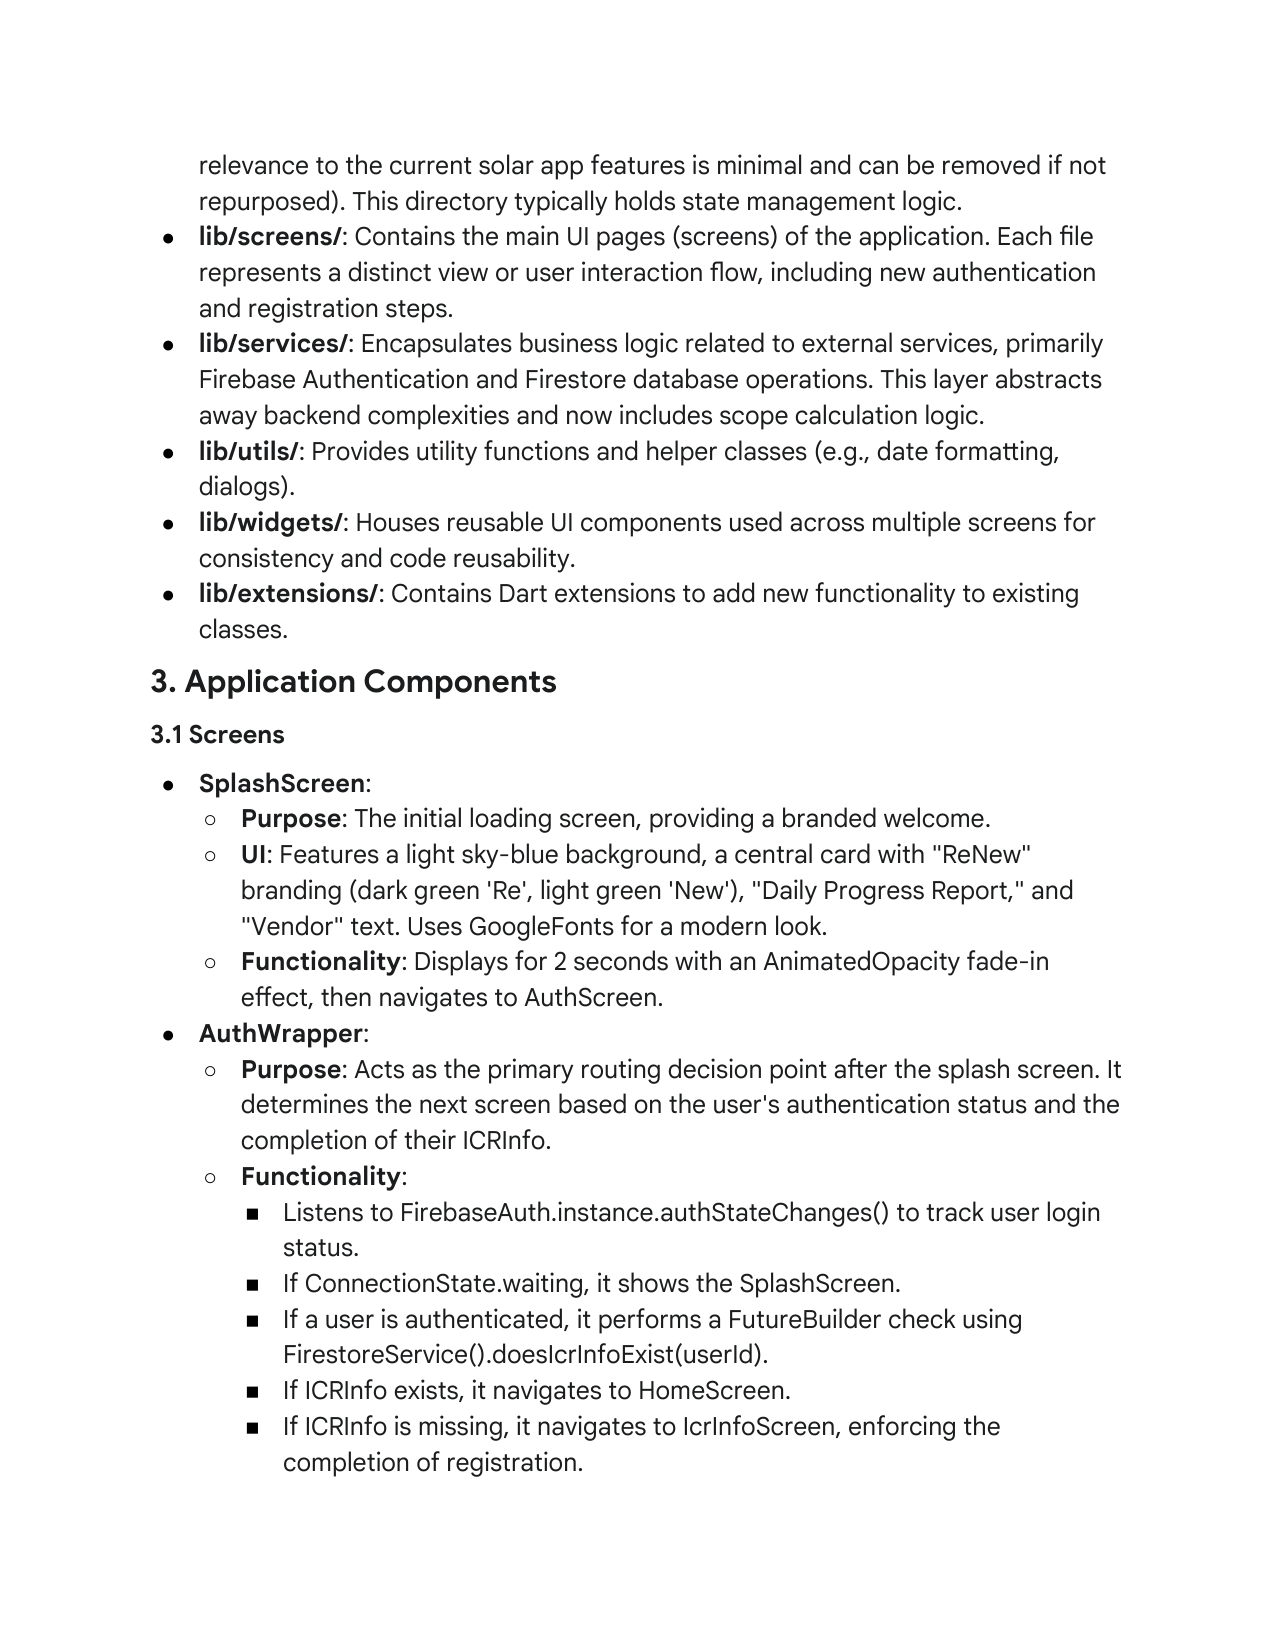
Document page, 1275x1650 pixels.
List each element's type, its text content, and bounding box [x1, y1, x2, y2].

list Listens to FirebaseAuth.instance.authStateChanges() to track user login status. [245, 1197, 1125, 1264]
subtitle 3.1 Screens [150, 720, 1125, 751]
list Purpose: Acts as the primary routing decision point after the splash screen. It determines the next screen based on the user's authentication status and the completion of their ICRInfo. [203, 1054, 1125, 1157]
list If a user is authenticated, it performs a FutureBuilder check using FirestoreService().doesIcrInfoExist(userId). [245, 1304, 1125, 1371]
list UI: Features a light sky-blue background, a central card with "ReNew" branding (dark green 'Re', light green 'New'), "Daily Progress Report," and "Vendor" text. Uses GoogleFonts for a modern look. [203, 839, 1125, 942]
list lib/widgets/: Houses reusable UI components used across multiple screens for consistency and code reusability. [161, 507, 1125, 574]
list If ConnectionState.waiting, it shows the SplashScreen. [245, 1268, 1125, 1299]
list lib/utils/: Provides utility functions and helper classes (e.g., date formatting, dialogs). [161, 436, 1125, 503]
list If ICRInfo is missing, it navigates to IcrInfoScreen, enforcing the completion of registration. [245, 1411, 1125, 1478]
list Functionality: Displays for 2 seconds with an AnimatedOpacity fade-in effect, then navigates to AuthScreen. [203, 947, 1125, 1014]
subtitle 3. Application Components [150, 663, 1125, 702]
list AuthWrapper: [161, 1018, 1125, 1049]
list If ICRInfo exists, it navigates to HomeScreen. [245, 1375, 1125, 1407]
list lib/extensions/: Contains Dart extensions to add new functionality to existing classes. [161, 579, 1125, 646]
list Functionality: [203, 1161, 1125, 1192]
list lib/services/: Encapsulates business logic related to external services, primarily Firebase Authentication and Firestore database operations. This layer abstracts away backend complexities and now includes scope calculation logic. [161, 329, 1125, 431]
list SplashScreen: [161, 768, 1125, 799]
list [161, 150, 1125, 217]
list Purpose: The initial loading screen, providing a branded welcome. [203, 804, 1125, 835]
list lib/screens/: Contains the main UI pages (screens) of the application. Each file represents a distinct view or user interaction flow, including new authentication and registration steps. [161, 221, 1125, 324]
